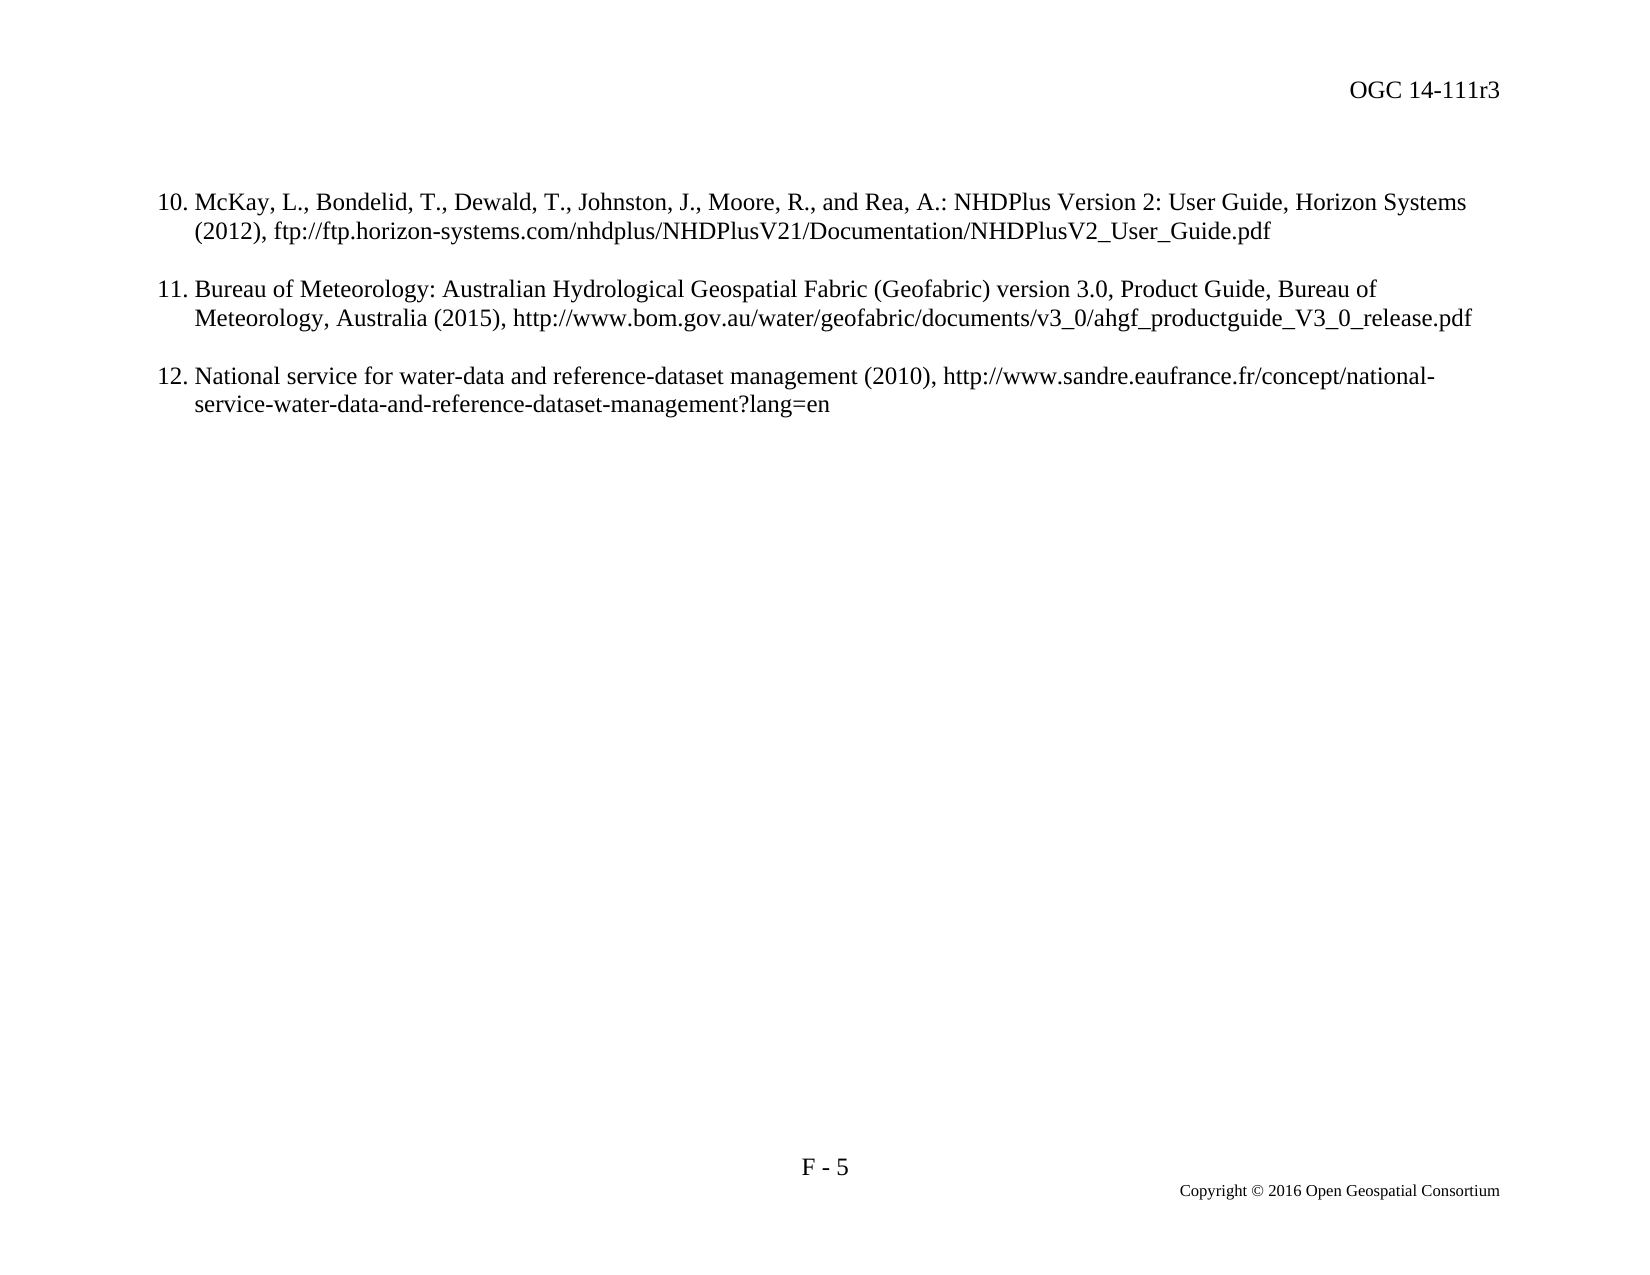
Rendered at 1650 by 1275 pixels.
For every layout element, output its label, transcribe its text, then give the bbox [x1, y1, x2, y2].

list McKay, L., Bondelid, T., Dewald, T., Johnston, J., Moore, R., and Rea, A.: NHDPlus Version 2: User Guide, Horizon Systems (2012), ftp://ftp.horizon-systems.com/nhdplus/NHDPlusV21/Documentation/NHDPlusV2_User_Guide.pdf [157, 187, 1500, 245]
list Bureau of Meteorology: Australian Hydrological Geospatial Fabric (Geofabric) version 3.0, Product Guide, Bureau of Meteorology, Australia (2015), http://www.bom.gov.au/water/geofabric/documents/v3_0/ahgf_productguide_V3_0_release.pdf [157, 274, 1500, 332]
list National service for water-data and reference-dataset management (2010), http://www.sandre.eaufrance.fr/concept/national-service-water-data-and-reference-dataset-management?lang=en [157, 361, 1500, 418]
